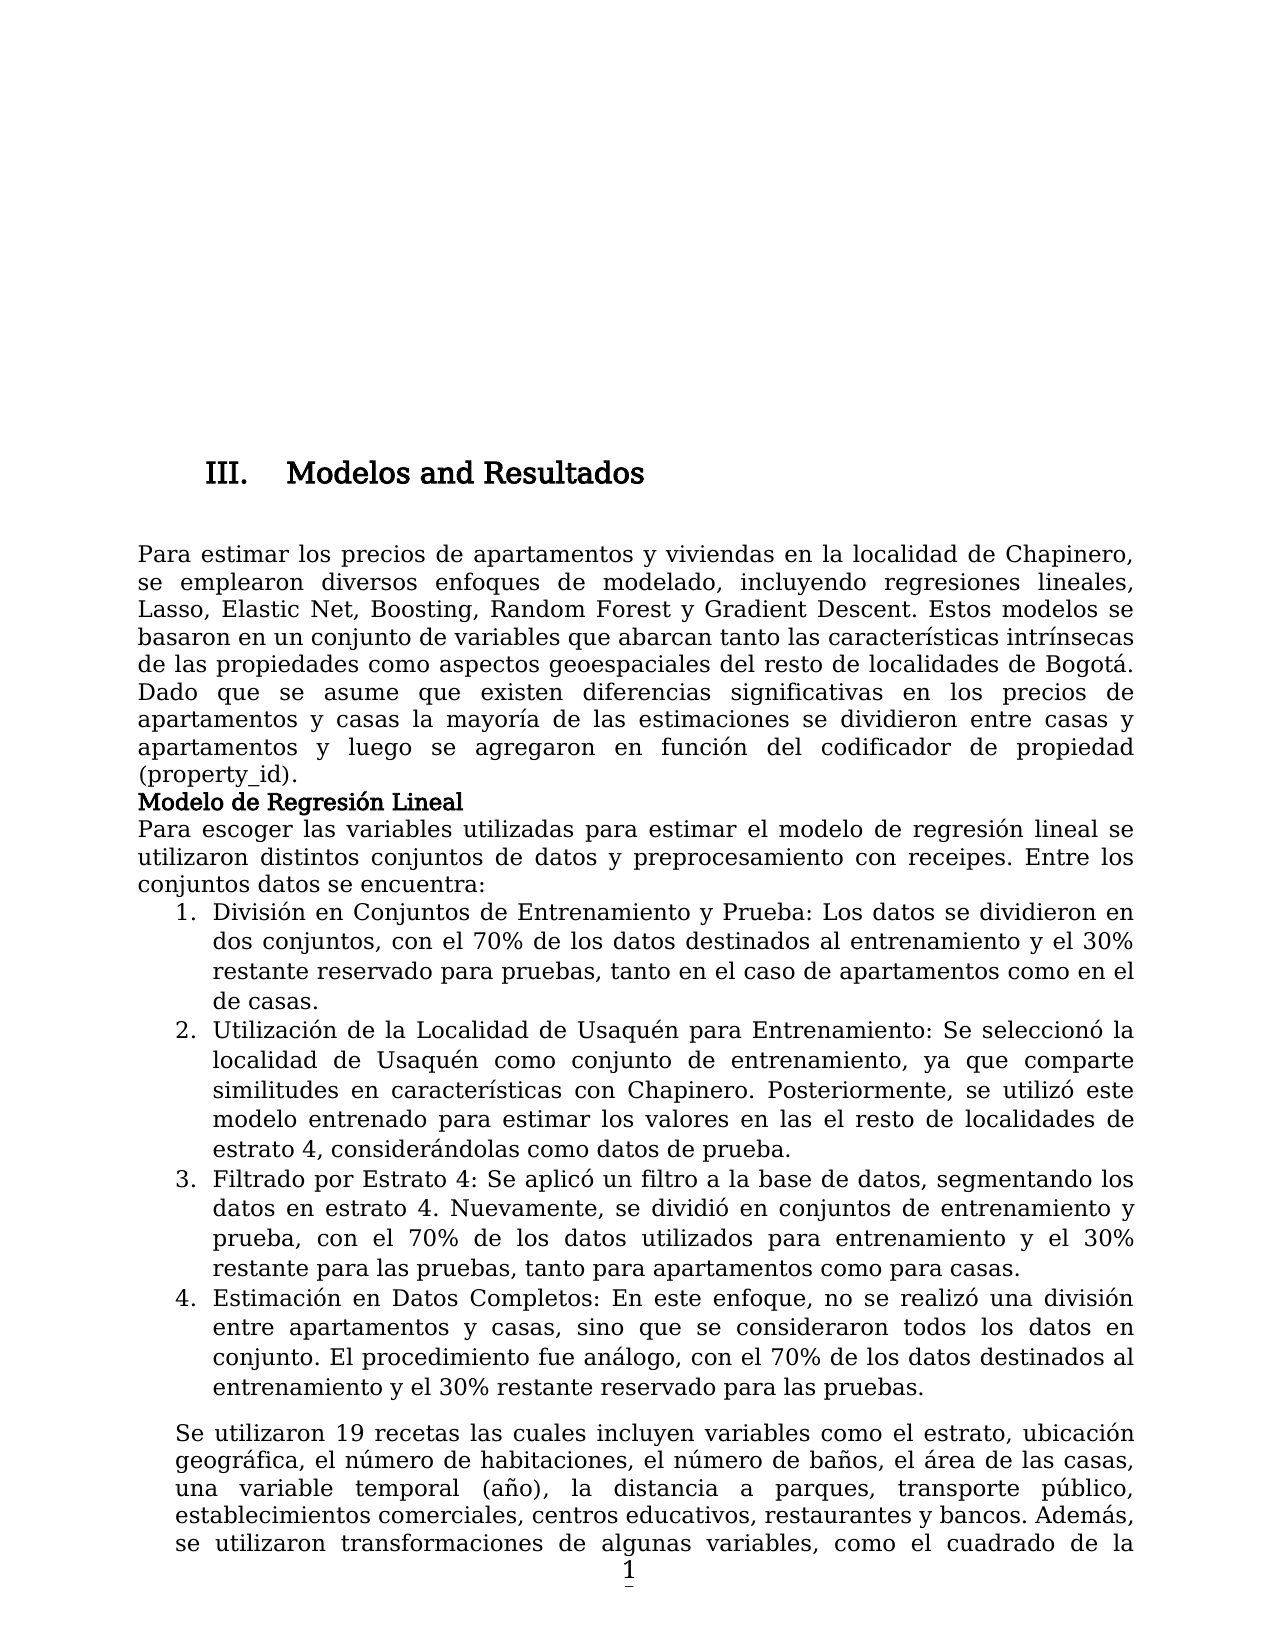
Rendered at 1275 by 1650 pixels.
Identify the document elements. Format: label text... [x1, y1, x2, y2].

list Estimación en Datos Completos: En este enfoque, no se realizó una división entre apartamentos y casas, sino que se consideraron todos los datos en conjunto. El procedimiento fue análogo, con el 70% de los datos destinados al entrenamiento y el 30% restante reservado para las pruebas. [175, 1283, 1135, 1400]
text Para escoger las variables utilizadas para estimar el modelo de regresión lineal se utilizaron distintos conjuntos de datos y preprocesamiento con receipes. Entre los conjuntos datos se encuentra: [137, 815, 1135, 897]
list División en Conjuntos de Entrenamiento y Prueba: Los datos se dividieron en dos conjuntos, con el 70% de los datos destinados al entrenamiento y el 30% restante reservado para pruebas, tanto en el caso de apartamentos como en el de casas. [175, 897, 1135, 1014]
list Filtrado por Estrato 4: Se aplicó un filtro a la base de datos, segmentando los datos en estrato 4. Nuevamente, se dividió en conjuntos de entrenamiento y prueba, con el 70% de los datos utilizados para entrenamiento y el 30% restante para las pruebas, tanto para apartamentos como para casas. [175, 1164, 1135, 1281]
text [175, 1419, 1135, 1556]
list Utilización de la Localidad de Usaquén para Entrenamiento: Se seleccionó la localidad de Usaquén como conjunto de entrenamiento, ya que comparte similitudes en características con Chapinero. Posteriormente, se utilizó este modelo entrenado para estimar los valores en las el resto de localidades de estrato 4, considerándolas como datos de prueba. [175, 1016, 1135, 1162]
text Modelo de Regresión Lineal [137, 787, 1135, 815]
text Para estimar los precios de apartamentos y viviendas en la localidad de Chapinero, se emplearon diversos enfoques de modelado, incluyendo regresiones lineales, Lasso, Elastic Net, Boosting, Random Forest y Gradient Descent. Estos modelos se basaron en un conjunto de variables que abarcan tanto las características intrínsecas de las propiedades como aspectos geoespaciales del resto de localidades de Bogotá. Dado que se asume que existen diferencias significativas en los precios de apartamentos y casas la mayoría de las estimaciones se dividieron entre casas y apartamentos y luego se agregaron en función del codificador de propiedad (property_id). [137, 540, 1135, 787]
list Modelos and Resultados [248, 456, 1106, 490]
